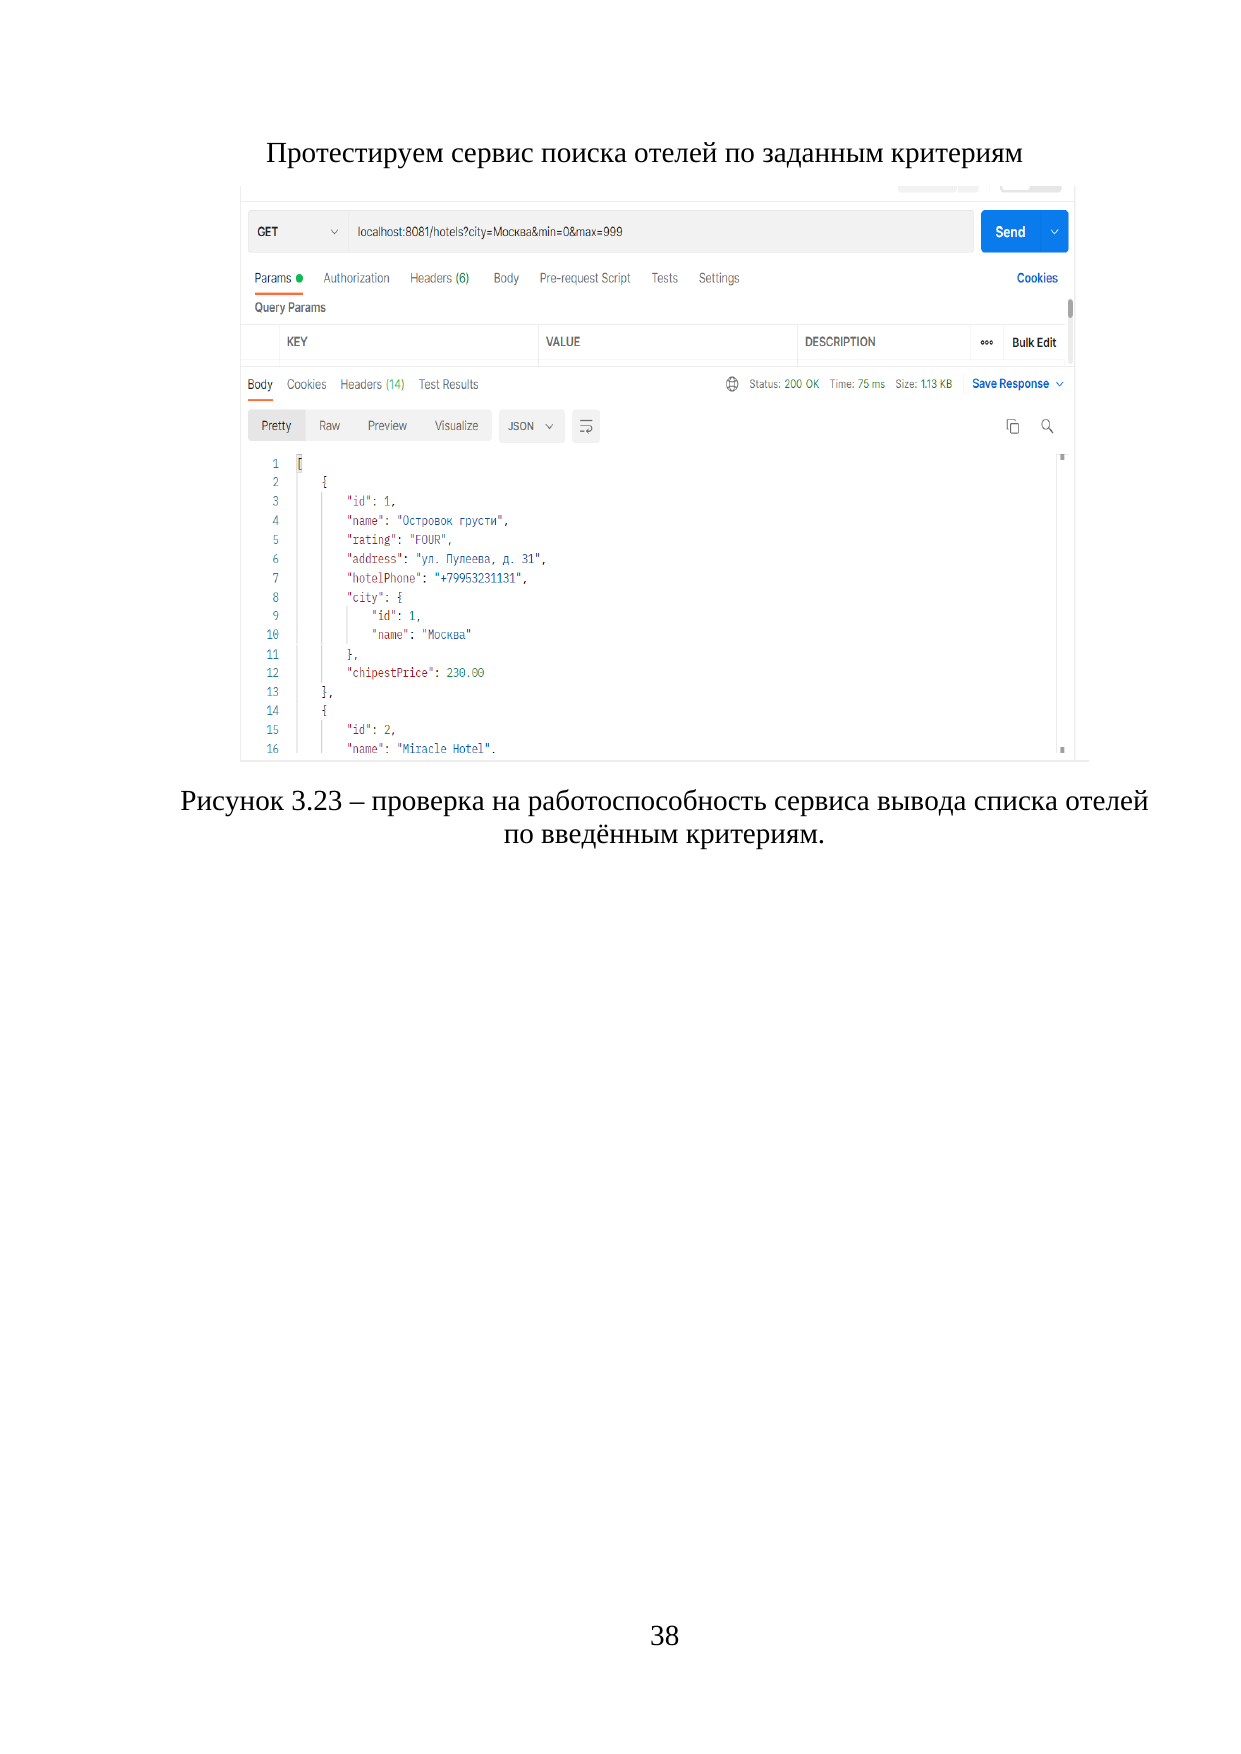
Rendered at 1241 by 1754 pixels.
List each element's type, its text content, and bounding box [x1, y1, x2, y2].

text Рисунок 3.23 – проверка на работоспособность cервиса вывода списка отелей по введённым критериям. [177, 783, 1152, 850]
text Протестируем сервис поиска отелей по заданным критериям [177, 135, 1152, 169]
picture [240, 186, 1089, 766]
